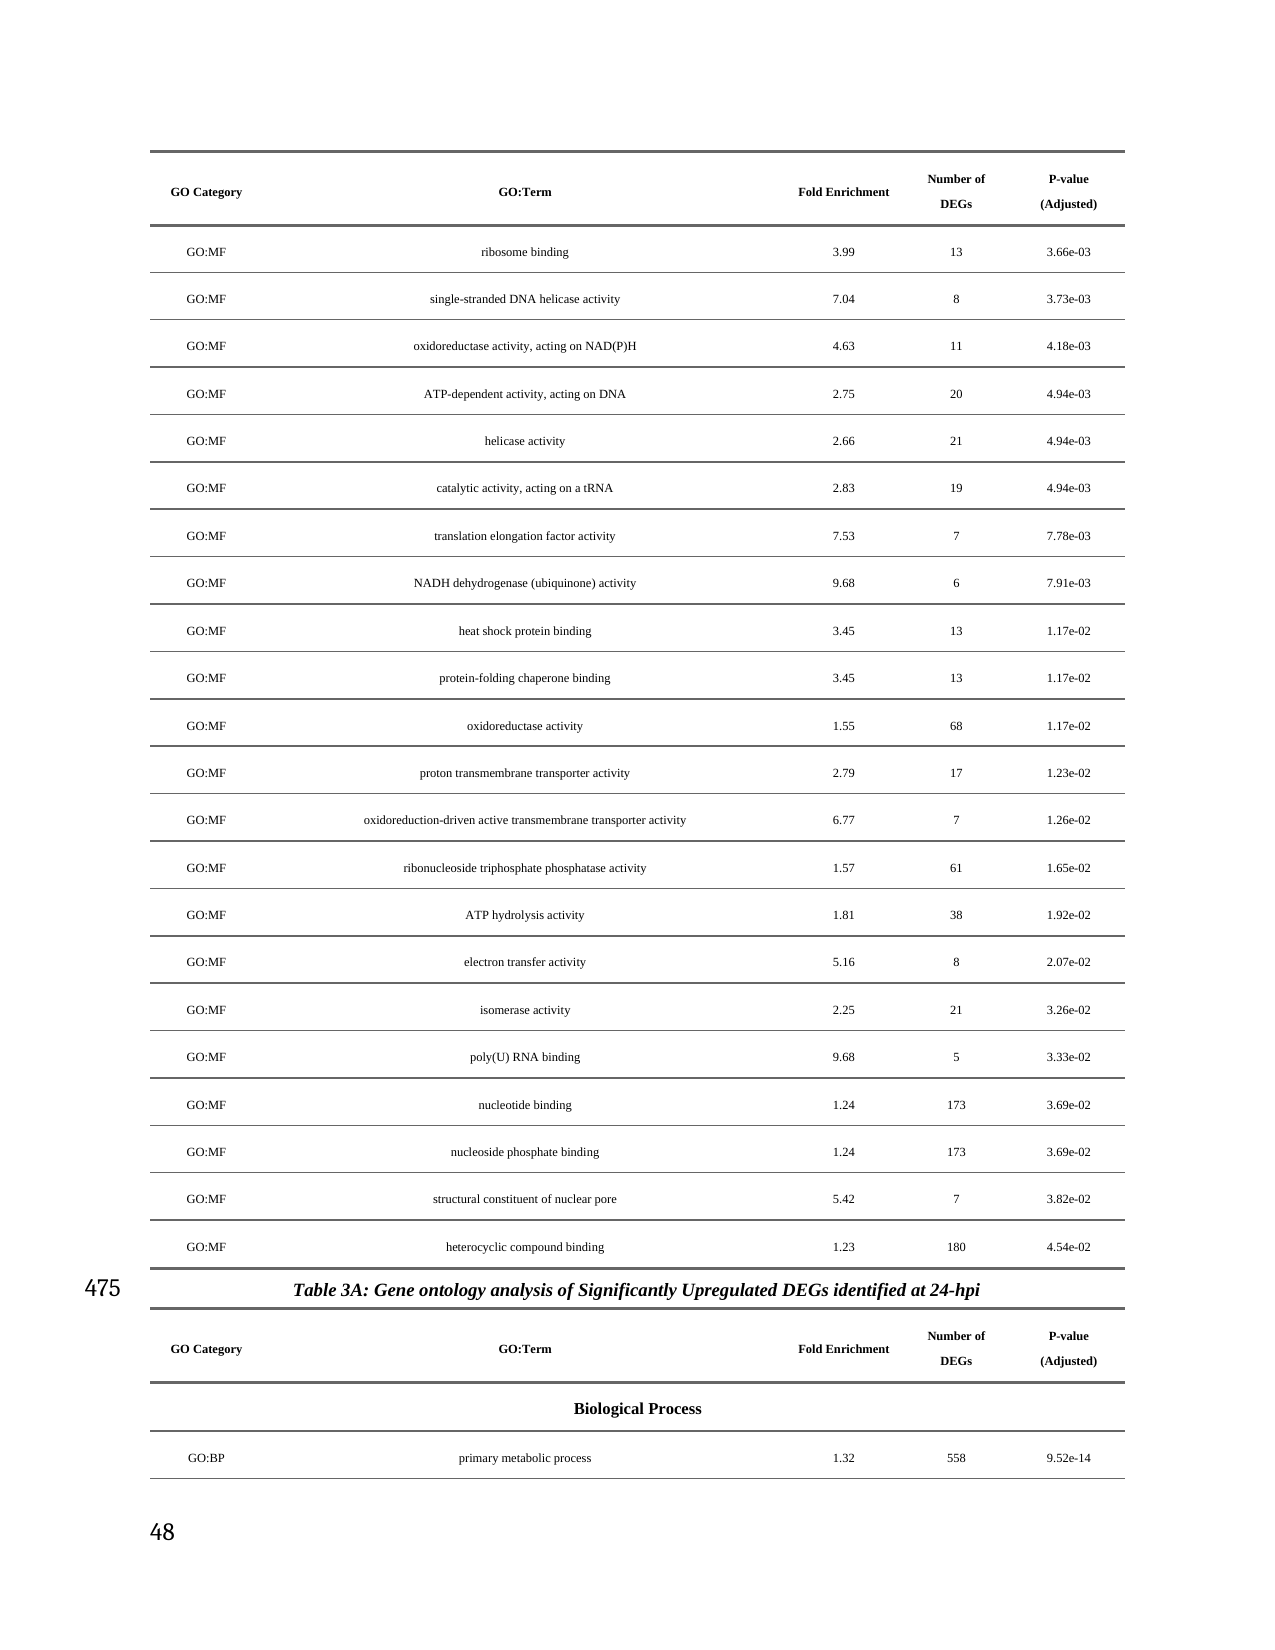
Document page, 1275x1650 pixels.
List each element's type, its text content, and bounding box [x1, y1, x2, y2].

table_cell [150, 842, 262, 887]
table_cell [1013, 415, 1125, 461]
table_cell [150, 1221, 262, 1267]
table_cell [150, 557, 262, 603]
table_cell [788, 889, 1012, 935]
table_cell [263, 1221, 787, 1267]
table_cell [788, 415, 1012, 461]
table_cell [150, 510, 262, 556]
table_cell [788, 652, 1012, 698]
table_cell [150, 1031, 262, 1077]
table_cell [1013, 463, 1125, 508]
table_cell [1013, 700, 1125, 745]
text Table 3A: Gene ontology analysis of Significantly Upregulated DEGs identified at 24-hpi [156, 1276, 1119, 1301]
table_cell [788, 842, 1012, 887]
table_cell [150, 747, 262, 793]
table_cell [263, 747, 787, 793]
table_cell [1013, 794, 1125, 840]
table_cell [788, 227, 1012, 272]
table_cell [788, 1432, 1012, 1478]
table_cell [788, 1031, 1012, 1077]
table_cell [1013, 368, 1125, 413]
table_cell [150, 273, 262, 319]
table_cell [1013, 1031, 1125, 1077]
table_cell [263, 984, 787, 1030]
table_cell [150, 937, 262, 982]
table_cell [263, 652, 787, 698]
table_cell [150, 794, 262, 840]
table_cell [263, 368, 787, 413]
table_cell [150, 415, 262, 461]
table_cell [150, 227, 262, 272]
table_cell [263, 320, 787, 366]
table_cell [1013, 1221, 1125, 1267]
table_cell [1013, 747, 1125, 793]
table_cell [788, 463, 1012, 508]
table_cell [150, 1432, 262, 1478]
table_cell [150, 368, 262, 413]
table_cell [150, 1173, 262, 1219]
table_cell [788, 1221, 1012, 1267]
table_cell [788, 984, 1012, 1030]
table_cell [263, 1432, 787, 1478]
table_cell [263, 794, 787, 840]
table_header Number of DEGs [900, 153, 1012, 224]
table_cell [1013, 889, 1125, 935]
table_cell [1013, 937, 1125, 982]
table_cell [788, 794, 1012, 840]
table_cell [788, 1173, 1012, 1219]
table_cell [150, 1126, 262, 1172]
table_header P-value (Adjusted) [1013, 153, 1125, 224]
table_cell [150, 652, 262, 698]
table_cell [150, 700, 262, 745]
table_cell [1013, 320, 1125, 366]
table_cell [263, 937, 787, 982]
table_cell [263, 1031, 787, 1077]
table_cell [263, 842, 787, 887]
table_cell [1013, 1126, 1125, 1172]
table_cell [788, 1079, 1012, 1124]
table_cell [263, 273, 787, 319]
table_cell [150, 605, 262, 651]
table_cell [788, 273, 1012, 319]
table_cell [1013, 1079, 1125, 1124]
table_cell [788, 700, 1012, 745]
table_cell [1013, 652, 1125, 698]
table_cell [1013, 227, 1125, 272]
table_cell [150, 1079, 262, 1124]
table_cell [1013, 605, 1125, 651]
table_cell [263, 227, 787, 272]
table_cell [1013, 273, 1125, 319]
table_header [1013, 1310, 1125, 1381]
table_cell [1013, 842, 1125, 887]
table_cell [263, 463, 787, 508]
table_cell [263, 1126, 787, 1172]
table_header GO Category [150, 153, 262, 224]
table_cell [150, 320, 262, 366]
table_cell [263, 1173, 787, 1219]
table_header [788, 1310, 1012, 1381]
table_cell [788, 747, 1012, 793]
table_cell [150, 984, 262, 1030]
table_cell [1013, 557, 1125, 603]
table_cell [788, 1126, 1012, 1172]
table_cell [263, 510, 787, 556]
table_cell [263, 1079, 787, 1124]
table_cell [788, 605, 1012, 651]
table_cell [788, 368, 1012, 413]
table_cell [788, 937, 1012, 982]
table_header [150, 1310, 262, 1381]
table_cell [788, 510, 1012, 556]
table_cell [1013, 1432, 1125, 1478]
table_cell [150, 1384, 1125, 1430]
table_header GO:Term [263, 153, 787, 224]
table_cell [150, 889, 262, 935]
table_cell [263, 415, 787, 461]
table_header Fold Enrichment [788, 153, 900, 224]
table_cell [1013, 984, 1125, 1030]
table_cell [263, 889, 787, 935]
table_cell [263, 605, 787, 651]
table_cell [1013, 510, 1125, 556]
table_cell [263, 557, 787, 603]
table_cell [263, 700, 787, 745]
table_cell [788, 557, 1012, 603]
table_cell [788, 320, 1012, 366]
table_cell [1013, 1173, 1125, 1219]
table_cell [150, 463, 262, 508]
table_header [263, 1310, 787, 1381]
